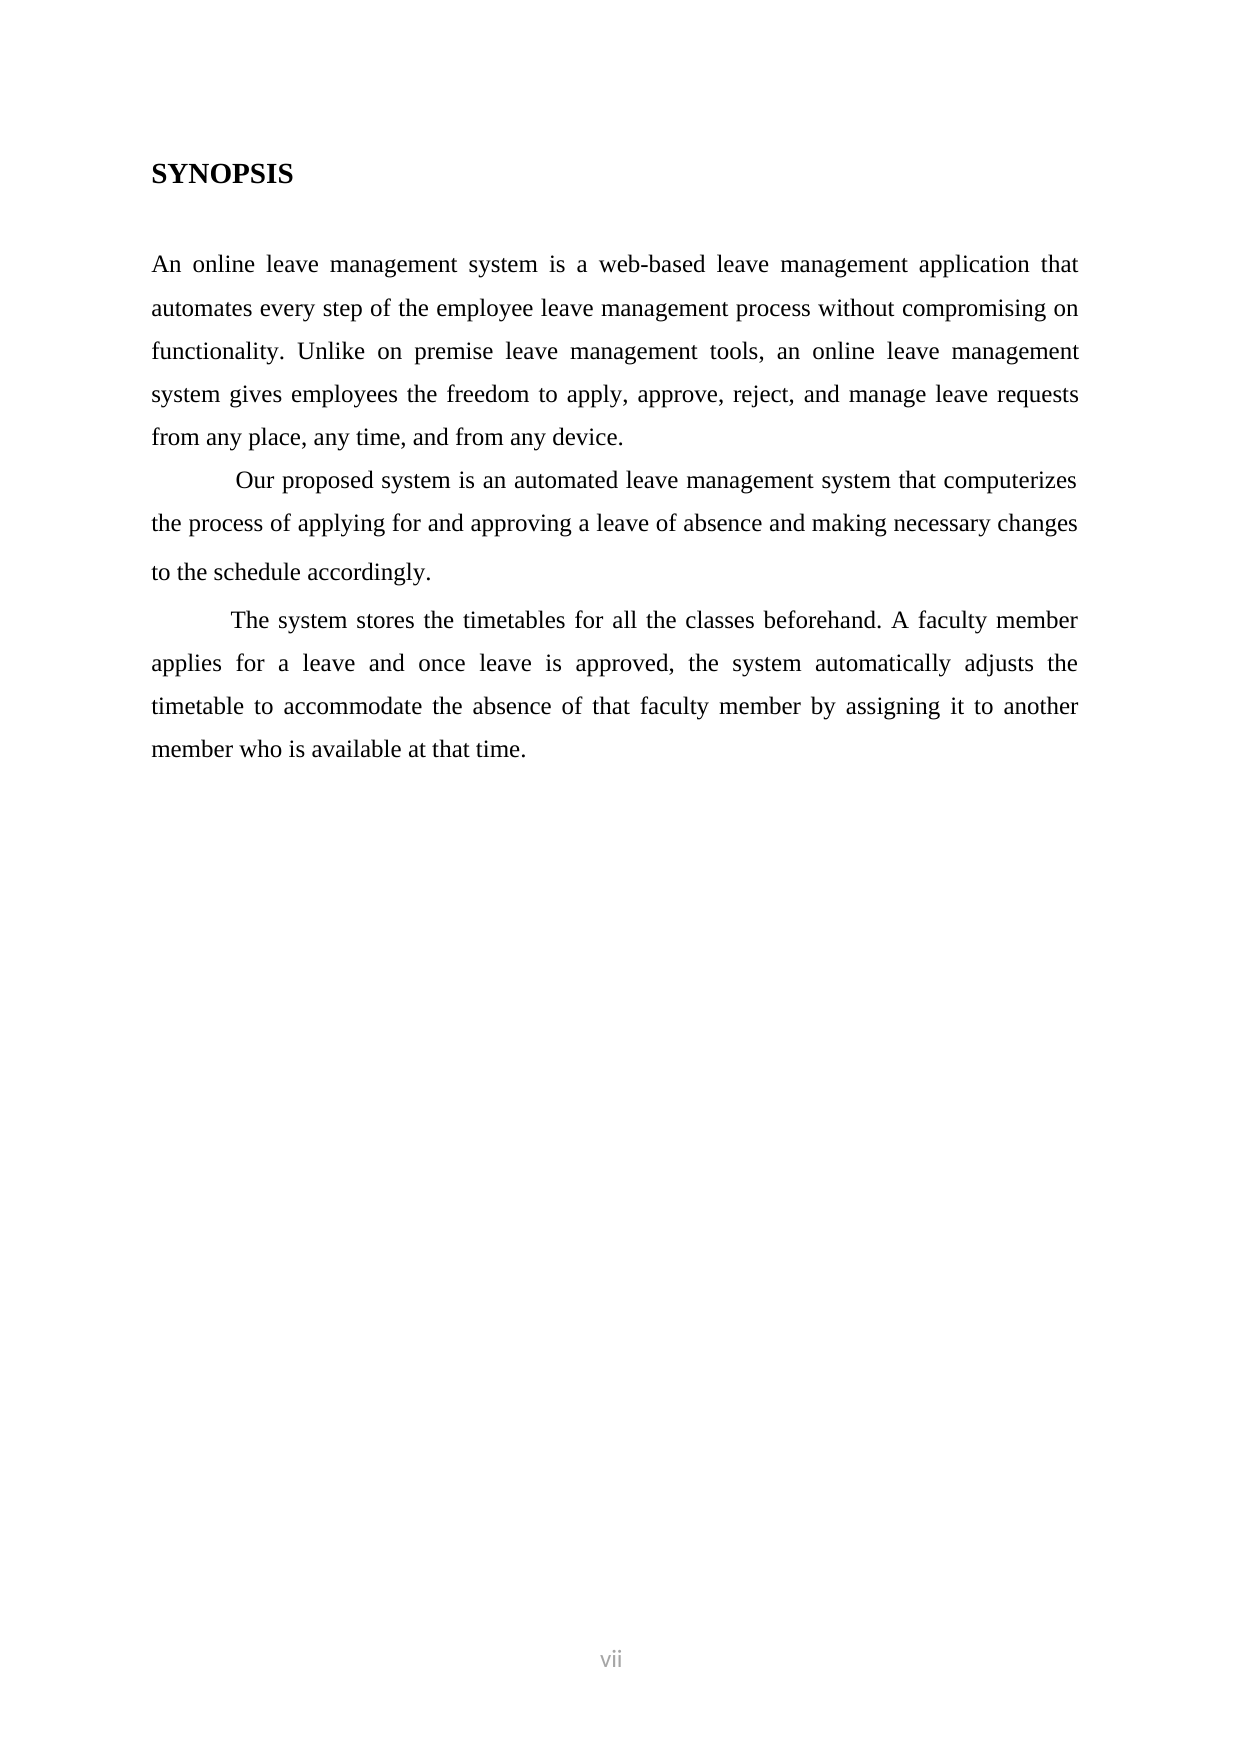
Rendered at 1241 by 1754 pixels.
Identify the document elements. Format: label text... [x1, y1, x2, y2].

text The system stores the timetables for all the classes beforehand. A faculty member applies for a leave and once leave is approved, the system automatically adjusts the timetable to accommodate the absence of that faculty member by assigning it to another member who is available at that time. [151, 605, 1080, 763]
text SYNOPSIS [151, 156, 1080, 190]
text An online leave management system is a web-based leave management application that automates every step of the employee leave management process without compromising on functionality. Unlike on premise leave management tools, an online leave management system gives employees the freedom to apply, approve, reject, and manage leave requests from any place, any time, and from any device. [151, 249, 1080, 451]
text Our proposed system is an automated leave management system that computerizes the process of applying for and approving a leave of absence and making necessary changes to the schedule accordingly. [151, 465, 1080, 588]
